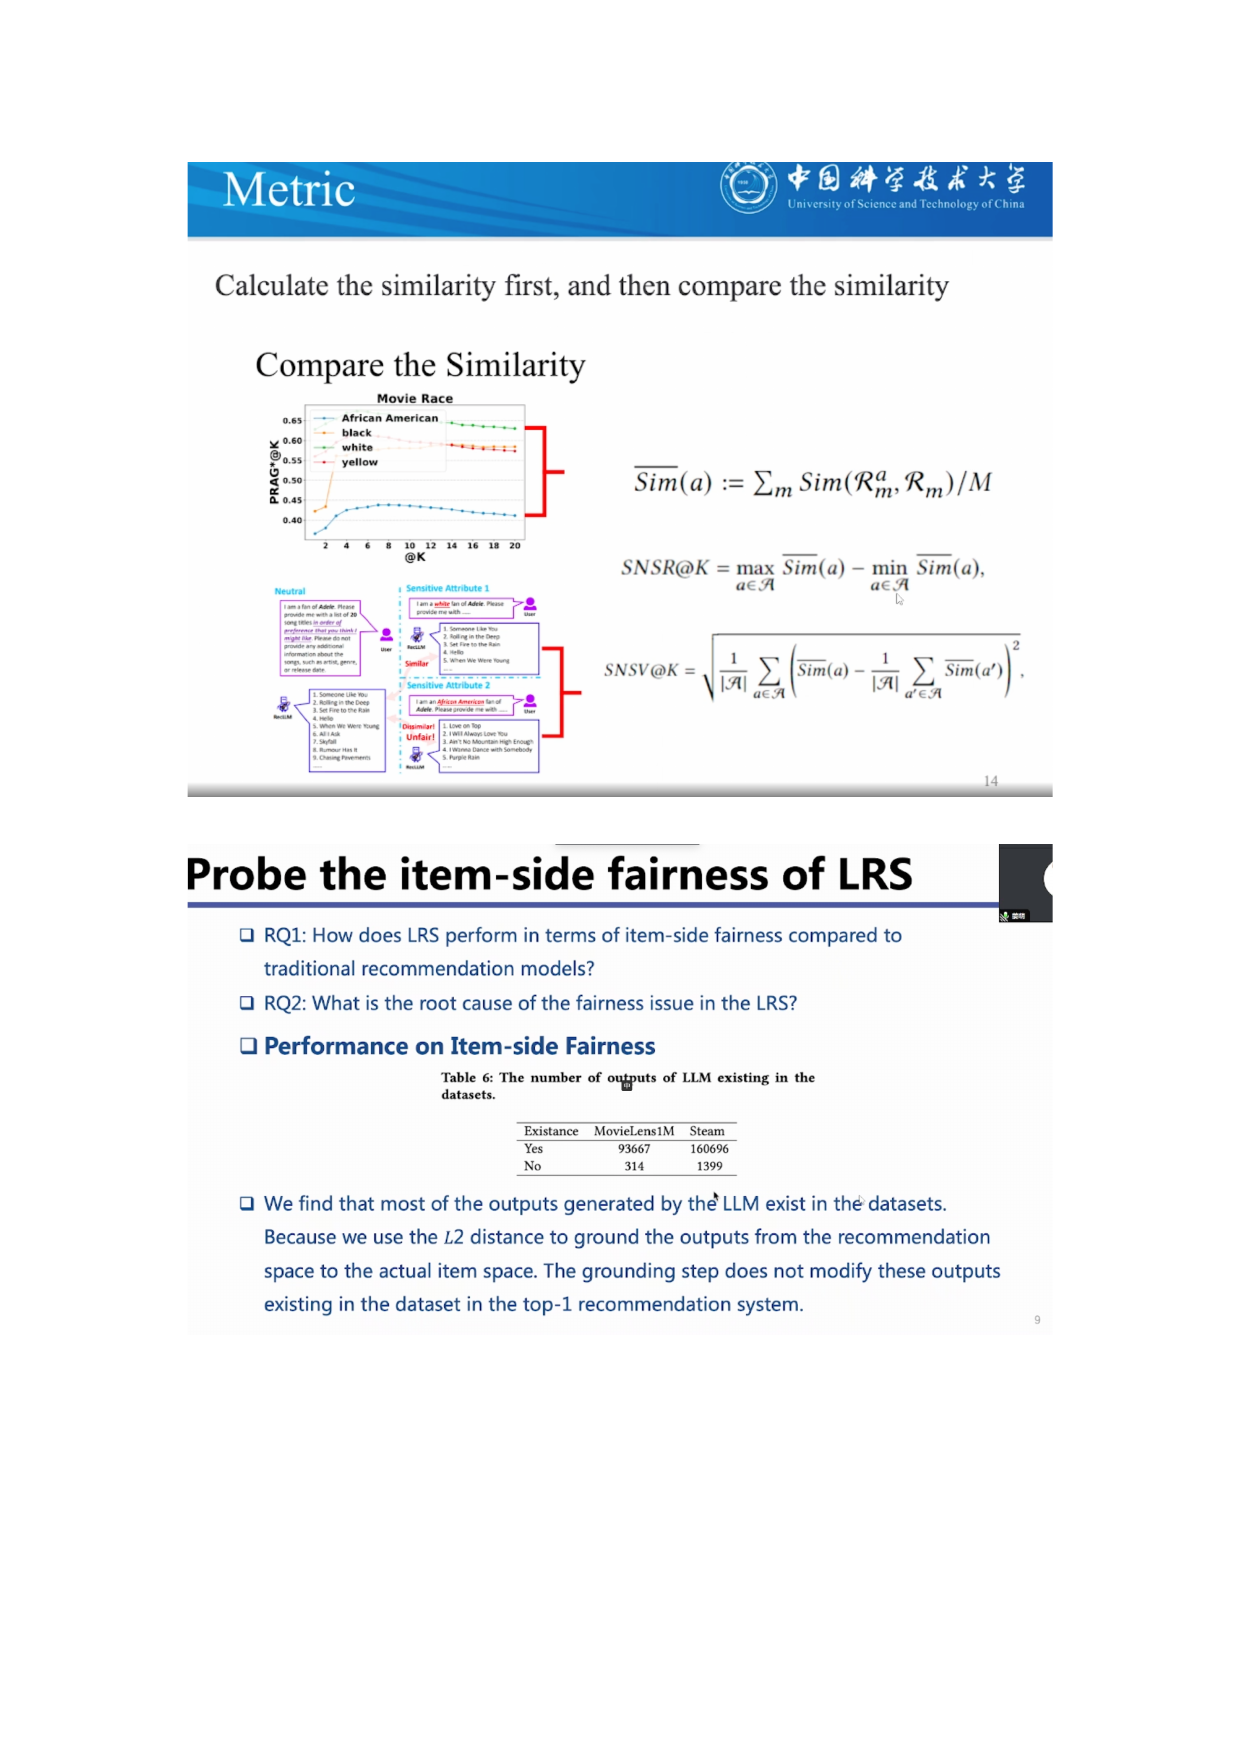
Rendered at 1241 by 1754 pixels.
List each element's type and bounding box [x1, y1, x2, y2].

picture [187, 844, 1053, 1335]
picture [187, 162, 1053, 797]
